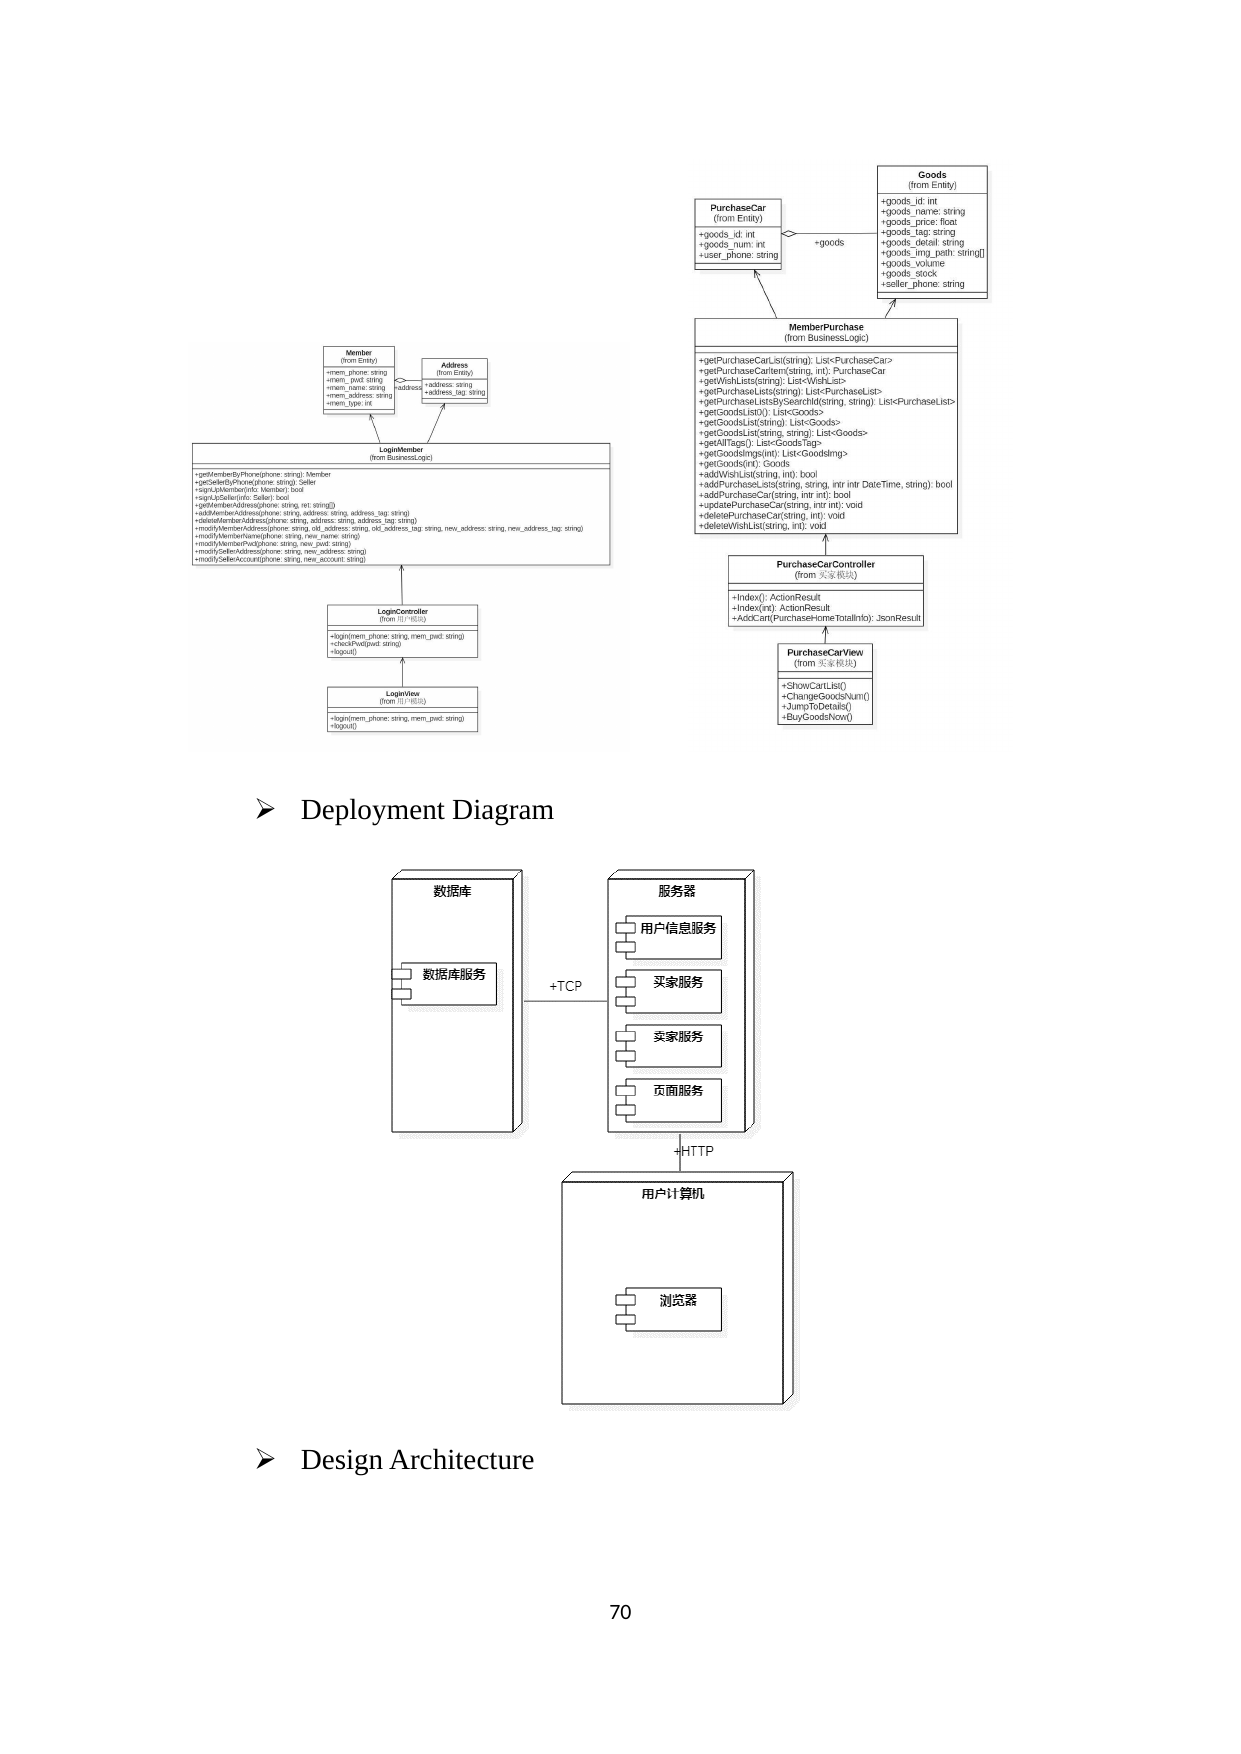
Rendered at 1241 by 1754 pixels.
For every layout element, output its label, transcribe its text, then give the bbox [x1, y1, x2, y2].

picture [187, 342, 630, 752]
list Deployment Diagram [254, 777, 1053, 842]
list Design Architecture [254, 1427, 1053, 1492]
picture [343, 841, 897, 1414]
picture [688, 159, 1013, 752]
